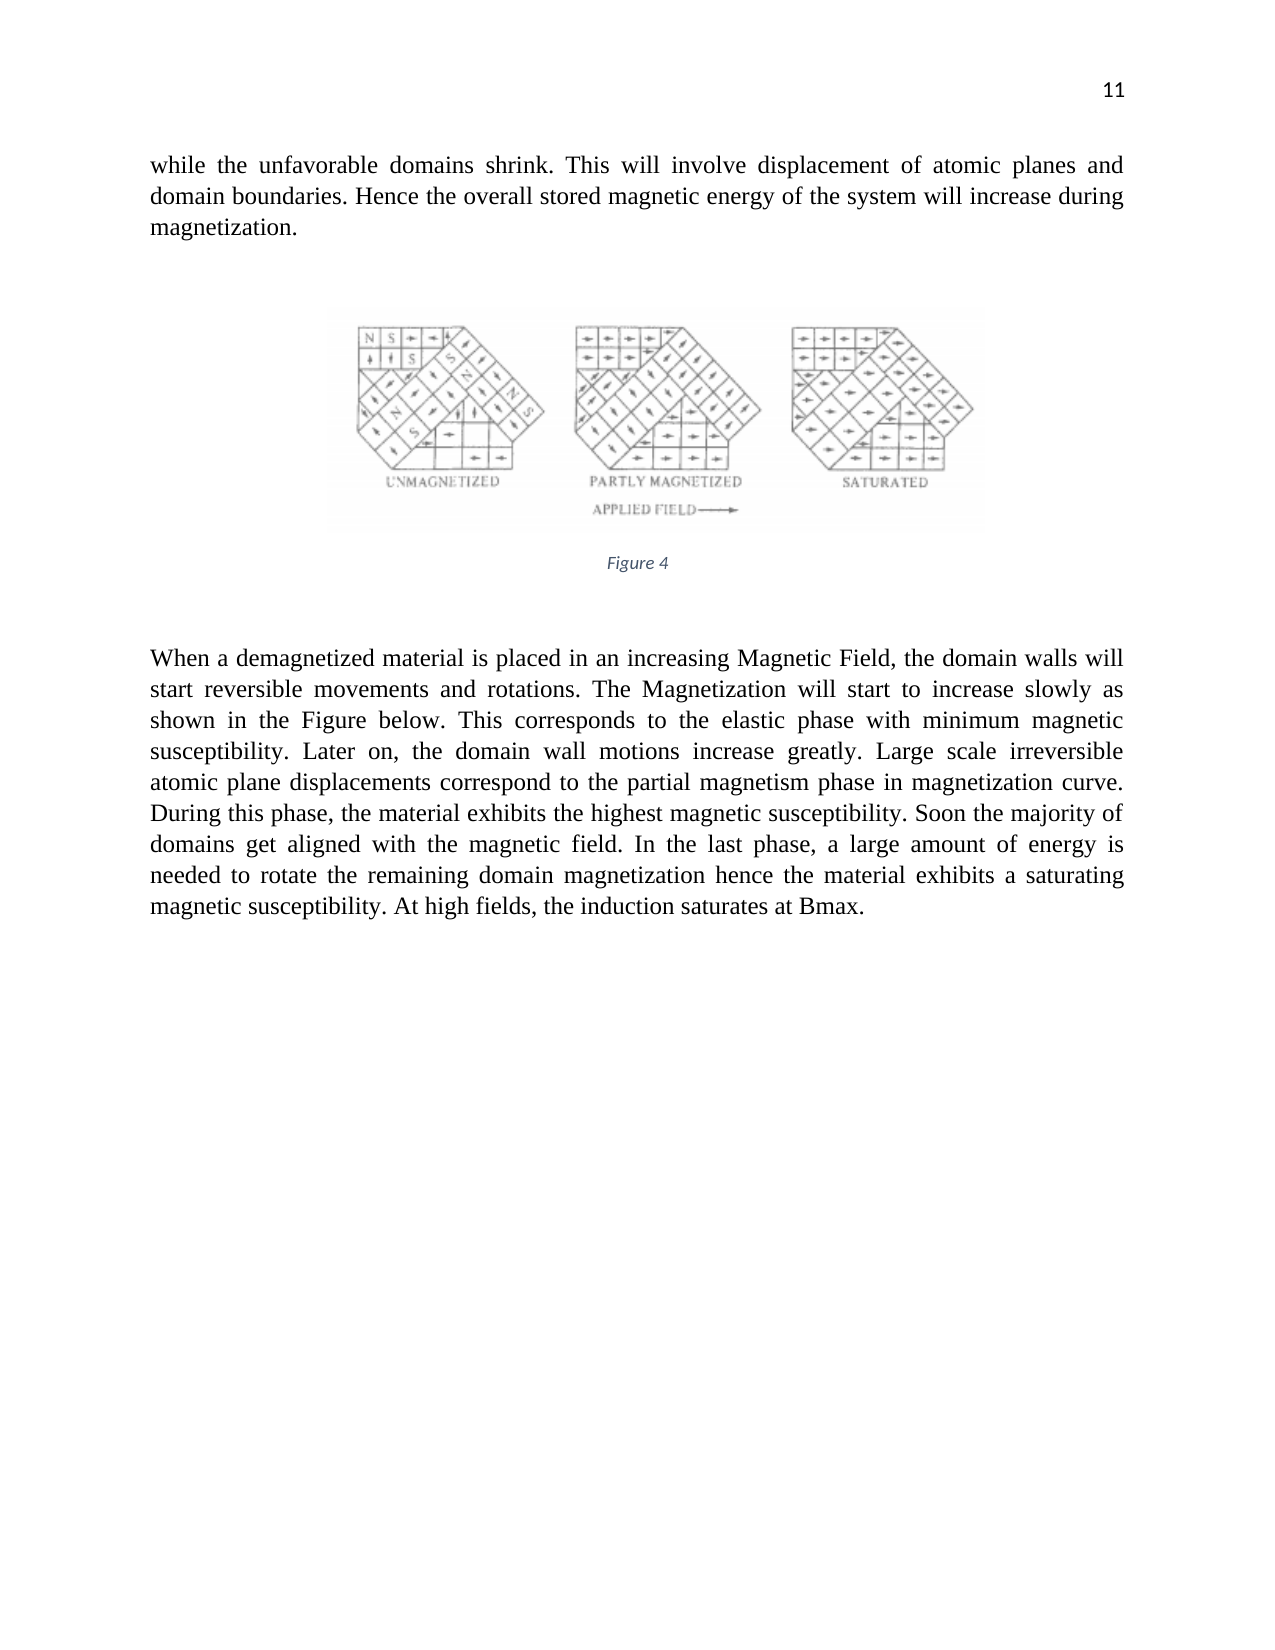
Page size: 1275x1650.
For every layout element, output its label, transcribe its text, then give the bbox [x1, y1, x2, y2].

text When a demagnetized material is placed in an increasing Magnetic Field, the domain walls will start reversible movements and rotations. The Magnetization will start to increase slowly as shown in the Figure below. This corresponds to the elastic phase with minimum magnetic susceptibility. Later on, the domain wall motions increase greatly. Large scale irreversible atomic plane displacements correspond to the partial magnetism phase in magnetization curve. During this phase, the material exhibits the highest magnetic susceptibility. Soon the majority of domains get aligned with the magnetic field. In the last phase, a large amount of energy is needed to rotate the remaining domain magnetization hence the material exhibits a saturating magnetic susceptibility. At high fields, the induction saturates at Bmax. [150, 643, 1125, 920]
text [150, 150, 1125, 241]
